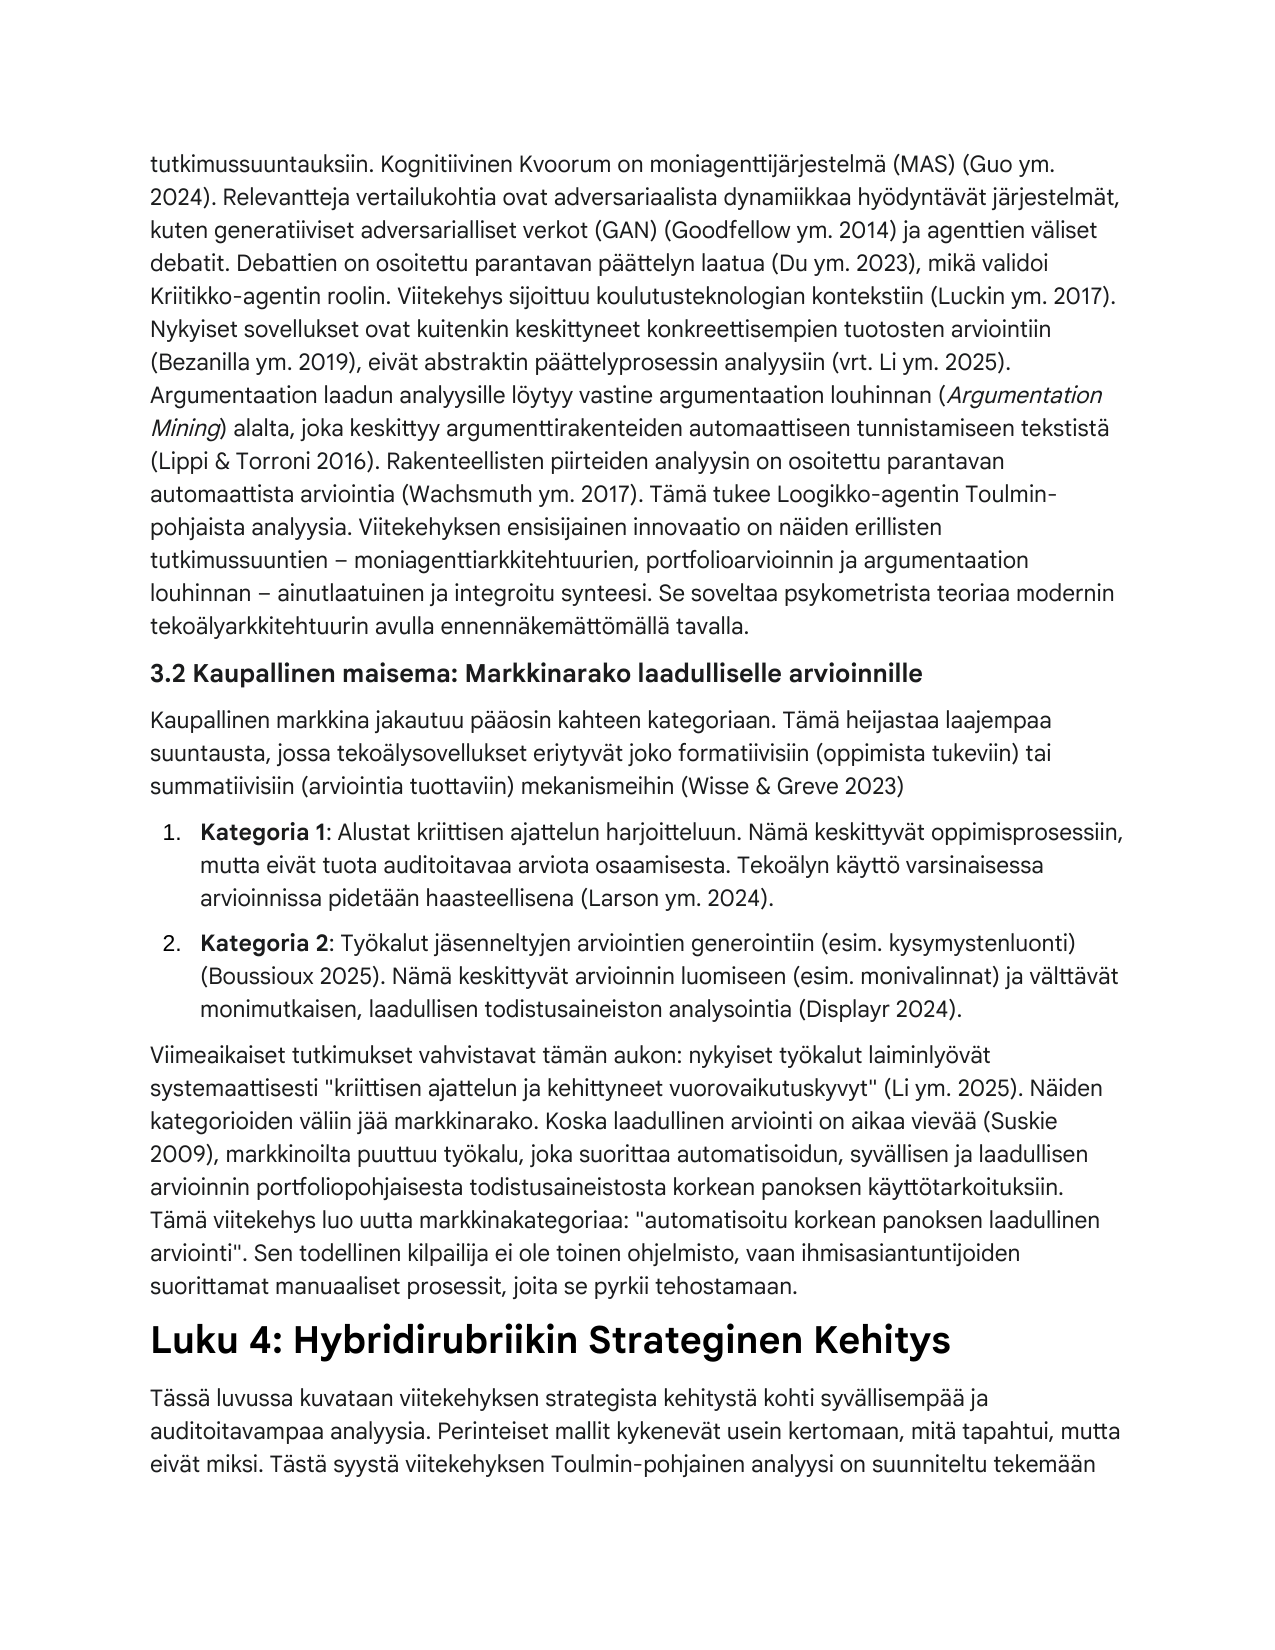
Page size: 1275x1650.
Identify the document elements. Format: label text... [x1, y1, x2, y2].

text Kaupallinen markkina jakautuu pääosin kahteen kategoriaan. Tämä heijastaa laajempaa suuntausta, jossa tekoälysovellukset eriytyvät joko formatiivisiin (oppimista tukeviin) tai summatiivisiin (arviointia tuottaviin) mekanismeihin (Wisse & Greve 2023) [150, 706, 1125, 801]
subtitle Luku 4: Hybridirubriikin Strateginen Kehitys [150, 1318, 1125, 1365]
list Kategoria 1: Alustat kriittisen ajattelun harjoitteluun. Nämä keskittyvät oppimisprosessiin, mutta eivät tuota auditoitavaa arviota osaamisesta. Tekoälyn käyttö varsinaisessa arvioinnissa pidetään haasteellisena (Larson ym. 2024). [162, 818, 1125, 913]
list Kategoria 2: Työkalut jäsenneltyjen arviointien generointiin (esim. kysymystenluonti) (Boussioux 2025). Nämä keskittyvät arvioinnin luomiseen (esim. monivalinnat) ja välttävät monimutkaisen, laadullisen todistusaineiston analysointia (Displayr 2024). [162, 929, 1125, 1024]
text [150, 1384, 1125, 1479]
subtitle 3.2 Kaupallinen maisema: Markkinarako laadulliselle arvioinnille [150, 658, 1125, 689]
text Viimeaikaiset tutkimukset vahvistavat tämän aukon: nykyiset työkalut laiminlyövät systemaattisesti "kriittisen ajattelun ja kehittyneet vuorovaikutuskyvyt" (Li ym. 2025). Näiden kategorioiden väliin jää markkinarako. Koska laadullinen arviointi on aikaa vievää (Suskie 2009), markkinoilta puuttuu työkalu, joka suorittaa automatisoidun, syvällisen ja laadullisen arvioinnin portfoliopohjaisesta todistusaineistosta korkean panoksen käyttötarkoituksiin. Tämä viitekehys luo uutta markkinakategoriaa: "automatisoitu korkean panoksen laadullinen arviointi". Sen todellinen kilpailija ei ole toinen ohjelmisto, vaan ihmisasiantuntijoiden suorittamat manuaaliset prosessit, joita se pyrkii tehostamaan. [150, 1041, 1125, 1301]
